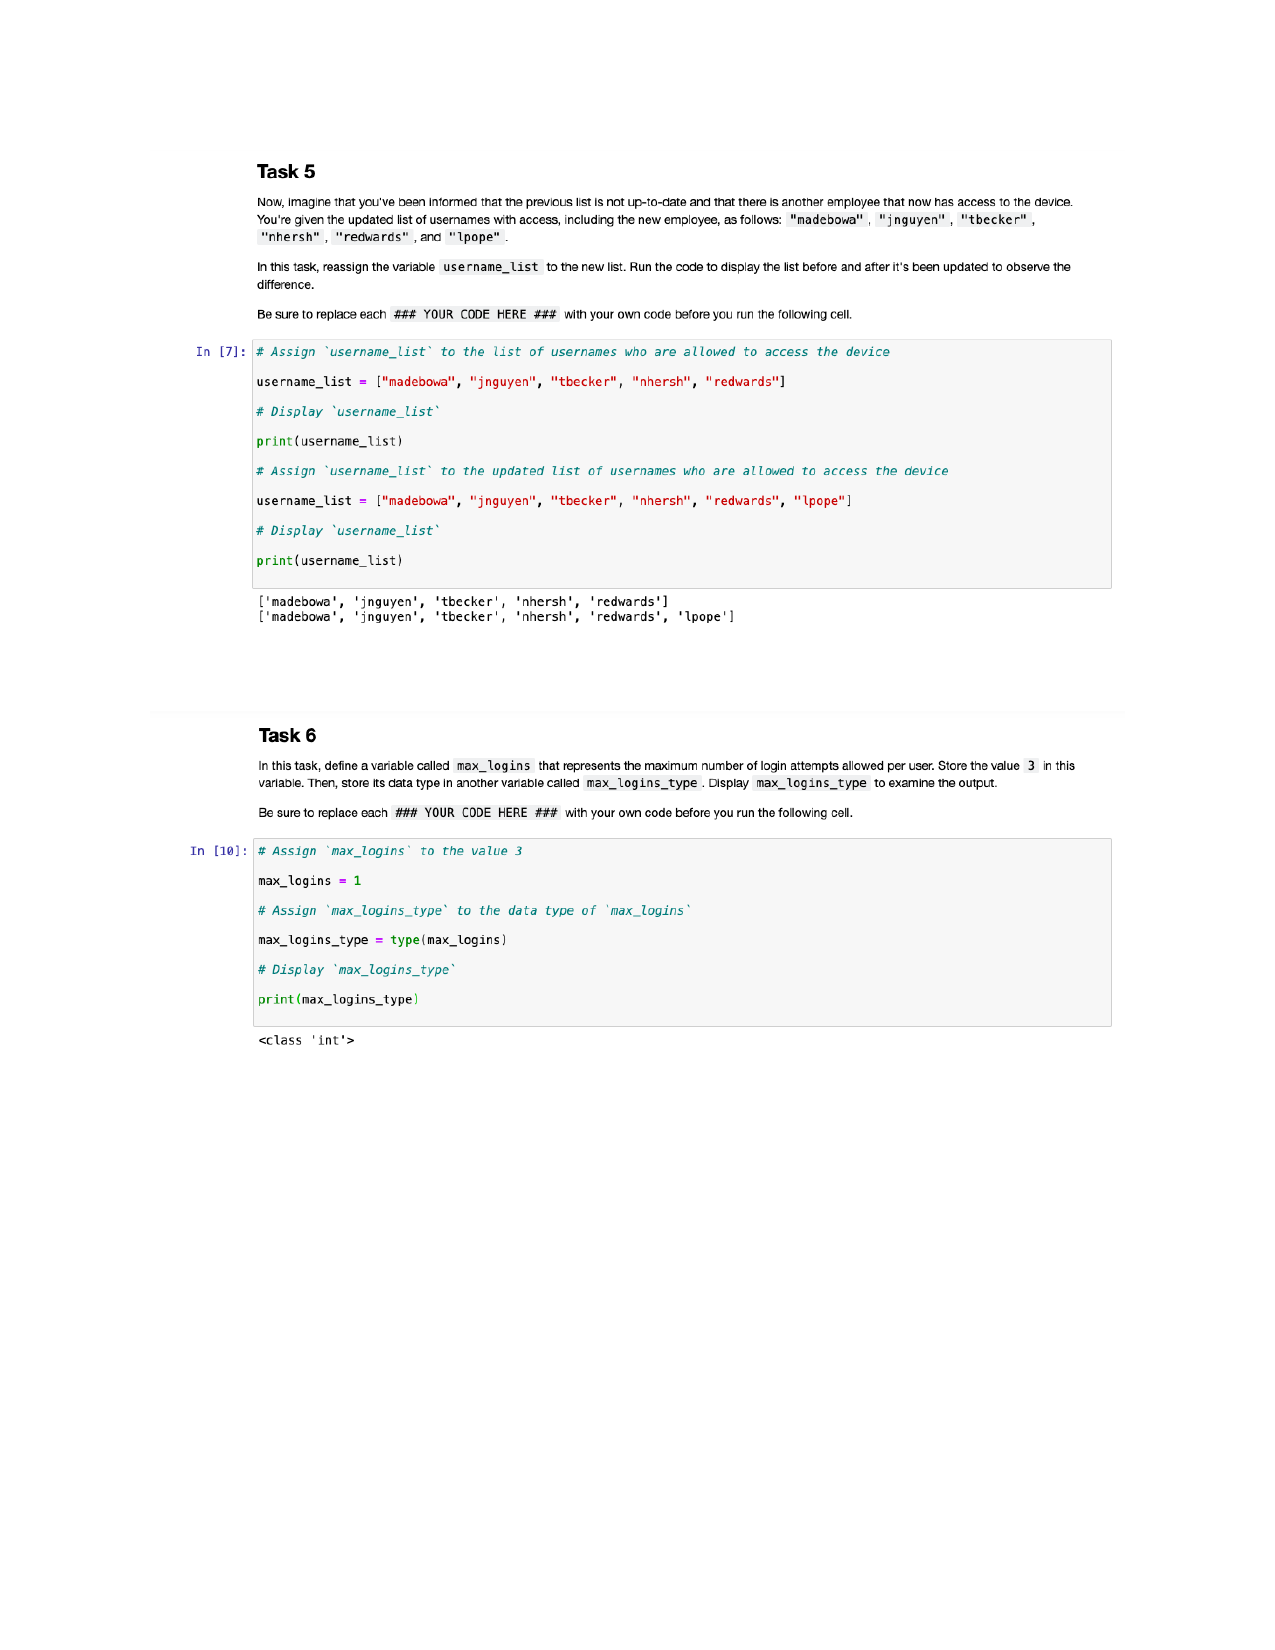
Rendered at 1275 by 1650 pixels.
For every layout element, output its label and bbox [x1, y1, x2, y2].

picture [150, 711, 1125, 1072]
picture [150, 150, 1125, 651]
